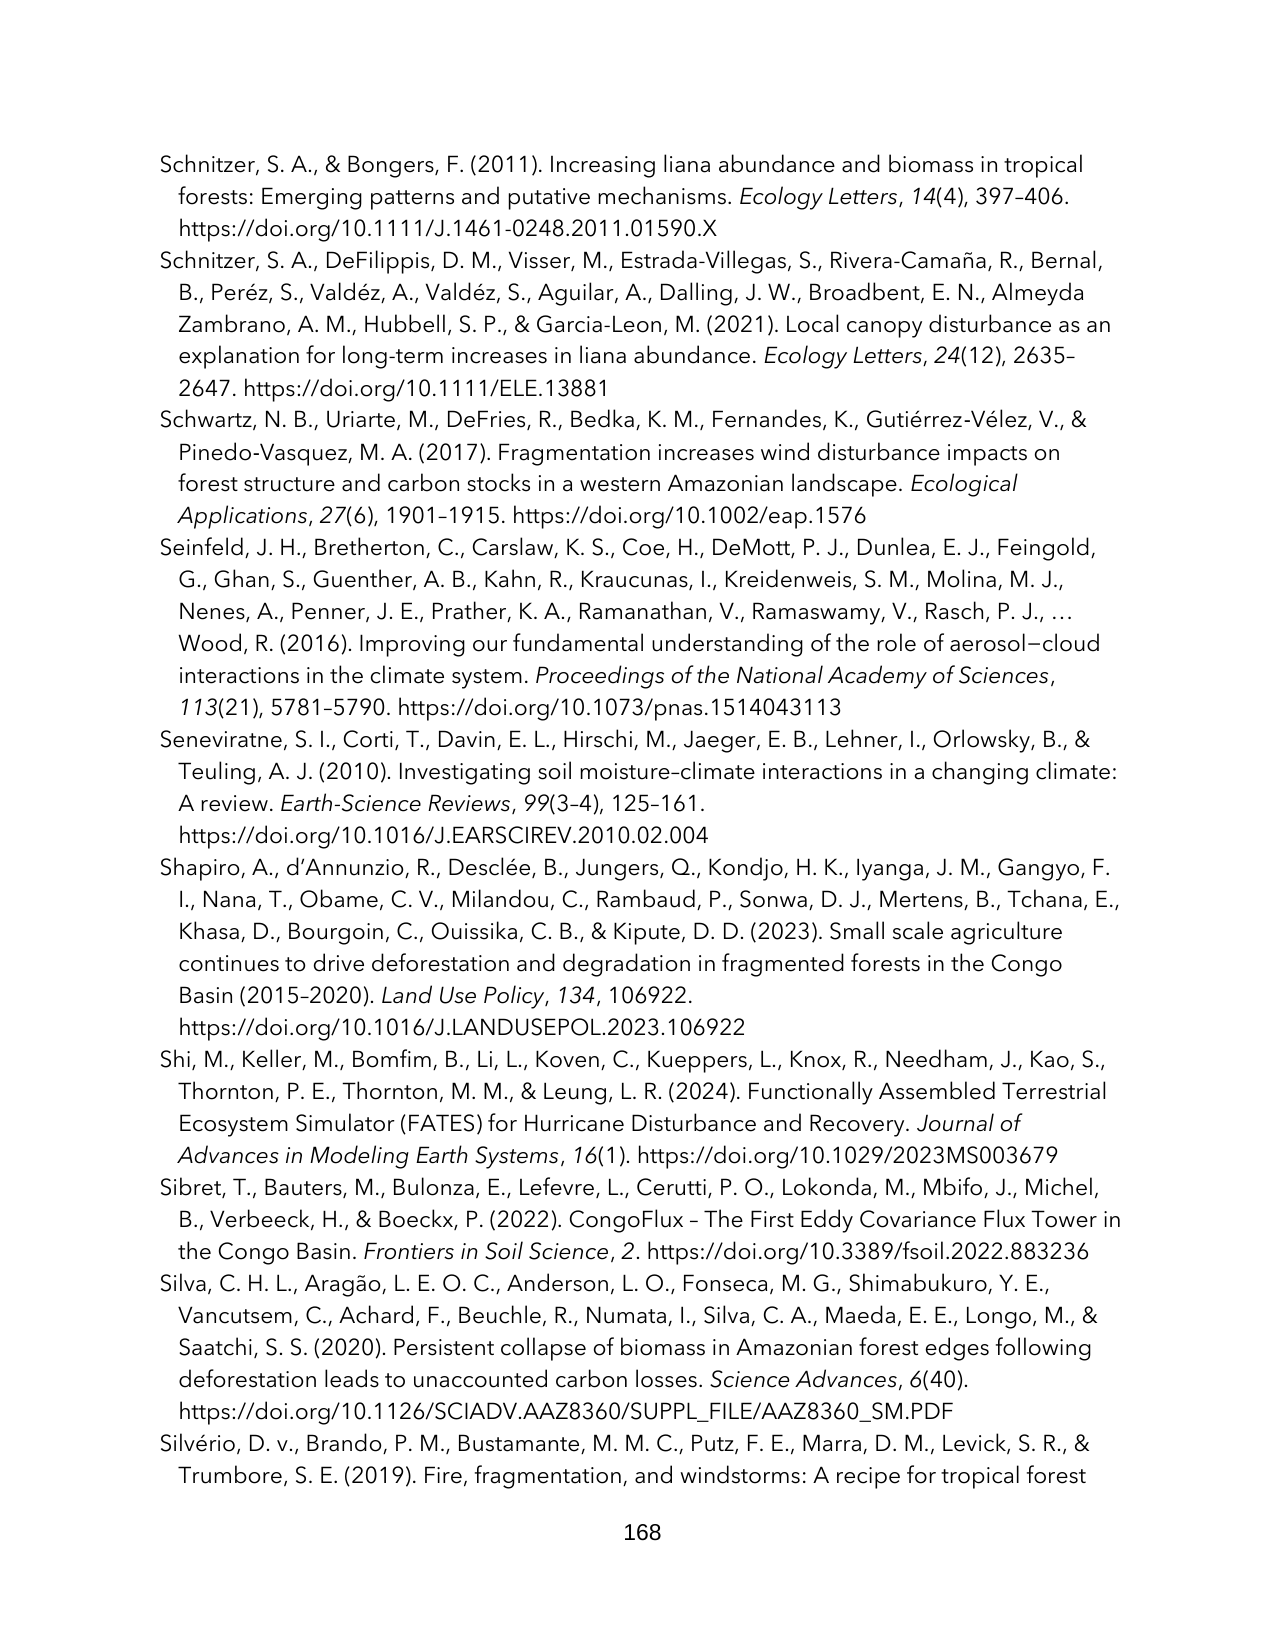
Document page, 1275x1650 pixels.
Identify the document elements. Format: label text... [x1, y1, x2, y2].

text Sibret, T., Bauters, M., Bulonza, E., Lefevre, L., Cerutti, P. O., Lokonda, M., Mbifo, J., Michel, B., Verbeeck, H., & Boeckx, P. (2022). CongoFlux – The First Eddy Covariance Flux Tower in the Congo Basin. Frontiers in Soil Science, 2. https://doi.org/10.3389/fsoil.2022.883236 [159, 1173, 1125, 1265]
text Schwartz, N. B., Uriarte, M., DeFries, R., Bedka, K. M., Fernandes, K., Gutiérrez‐Vélez, V., & Pinedo‐Vasquez, M. A. (2017). Fragmentation increases wind disturbance impacts on forest structure and carbon stocks in a western Amazonian landscape. Ecological Applications, 27(6), 1901–1915. https://doi.org/10.1002/eap.1576 [159, 406, 1125, 529]
text Shi, M., Keller, M., Bomfim, B., Li, L., Koven, C., Kueppers, L., Knox, R., Needham, J., Kao, S., Thornton, P. E., Thornton, M. M., & Leung, L. R. (2024). Functionally Assembled Terrestrial Ecosystem Simulator (FATES) for Hurricane Disturbance and Recovery. Journal of Advances in Modeling Earth Systems, 16(1). https://doi.org/10.1029/2023MS003679 [159, 1045, 1125, 1169]
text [159, 1429, 1125, 1489]
text Seneviratne, S. I., Corti, T., Davin, E. L., Hirschi, M., Jaeger, E. B., Lehner, I., Orlowsky, B., & Teuling, A. J. (2010). Investigating soil moisture–climate interactions in a changing climate: A review. Earth-Science Reviews, 99(3–4), 125–161. https://doi.org/10.1016/J.EARSCIREV.2010.02.004 [159, 726, 1125, 849]
text Schnitzer, S. A., DeFilippis, D. M., Visser, M., Estrada-Villegas, S., Rivera-Camaña, R., Bernal, B., Peréz, S., Valdéz, A., Valdéz, S., Aguilar, A., Dalling, J. W., Broadbent, E. N., Almeyda Zambrano, A. M., Hubbell, S. P., & Garcia-Leon, M. (2021). Local canopy disturbance as an explanation for long-term increases in liana abundance. Ecology Letters, 24(12), 2635–2647. https://doi.org/10.1111/ELE.13881 [159, 246, 1125, 402]
text Silva, C. H. L., Aragão, L. E. O. C., Anderson, L. O., Fonseca, M. G., Shimabukuro, Y. E., Vancutsem, C., Achard, F., Beuchle, R., Numata, I., Silva, C. A., Maeda, E. E., Longo, M., & Saatchi, S. S. (2020). Persistent collapse of biomass in Amazonian forest edges following deforestation leads to unaccounted carbon losses. Science Advances, 6(40). https://doi.org/10.1126/SCIADV.AAZ8360/SUPPL_FILE/AAZ8360_SM.PDF [159, 1269, 1125, 1425]
text Schnitzer, S. A., & Bongers, F. (2011). Increasing liana abundance and biomass in tropical forests: Emerging patterns and putative mechanisms. Ecology Letters, 14(4), 397–406. https://doi.org/10.1111/J.1461-0248.2011.01590.X [159, 150, 1125, 242]
text Seinfeld, J. H., Bretherton, C., Carslaw, K. S., Coe, H., DeMott, P. J., Dunlea, E. J., Feingold, G., Ghan, S., Guenther, A. B., Kahn, R., Kraucunas, I., Kreidenweis, S. M., Molina, M. J., Nenes, A., Penner, J. E., Prather, K. A., Ramanathan, V., Ramaswamy, V., Rasch, P. J., … Wood, R. (2016). Improving our fundamental understanding of the role of aerosol−cloud interactions in the climate system. Proceedings of the National Academy of Sciences, 113(21), 5781–5790. https://doi.org/10.1073/pnas.1514043113 [159, 534, 1125, 721]
text Shapiro, A., d’Annunzio, R., Desclée, B., Jungers, Q., Kondjo, H. K., Iyanga, J. M., Gangyo, F. I., Nana, T., Obame, C. V., Milandou, C., Rambaud, P., Sonwa, D. J., Mertens, B., Tchana, E., Khasa, D., Bourgoin, C., Ouissika, C. B., & Kipute, D. D. (2023). Small scale agriculture continues to drive deforestation and degradation in fragmented forests in the Congo Basin (2015–2020). Land Use Policy, 134, 106922. https://doi.org/10.1016/J.LANDUSEPOL.2023.106922 [159, 853, 1125, 1041]
